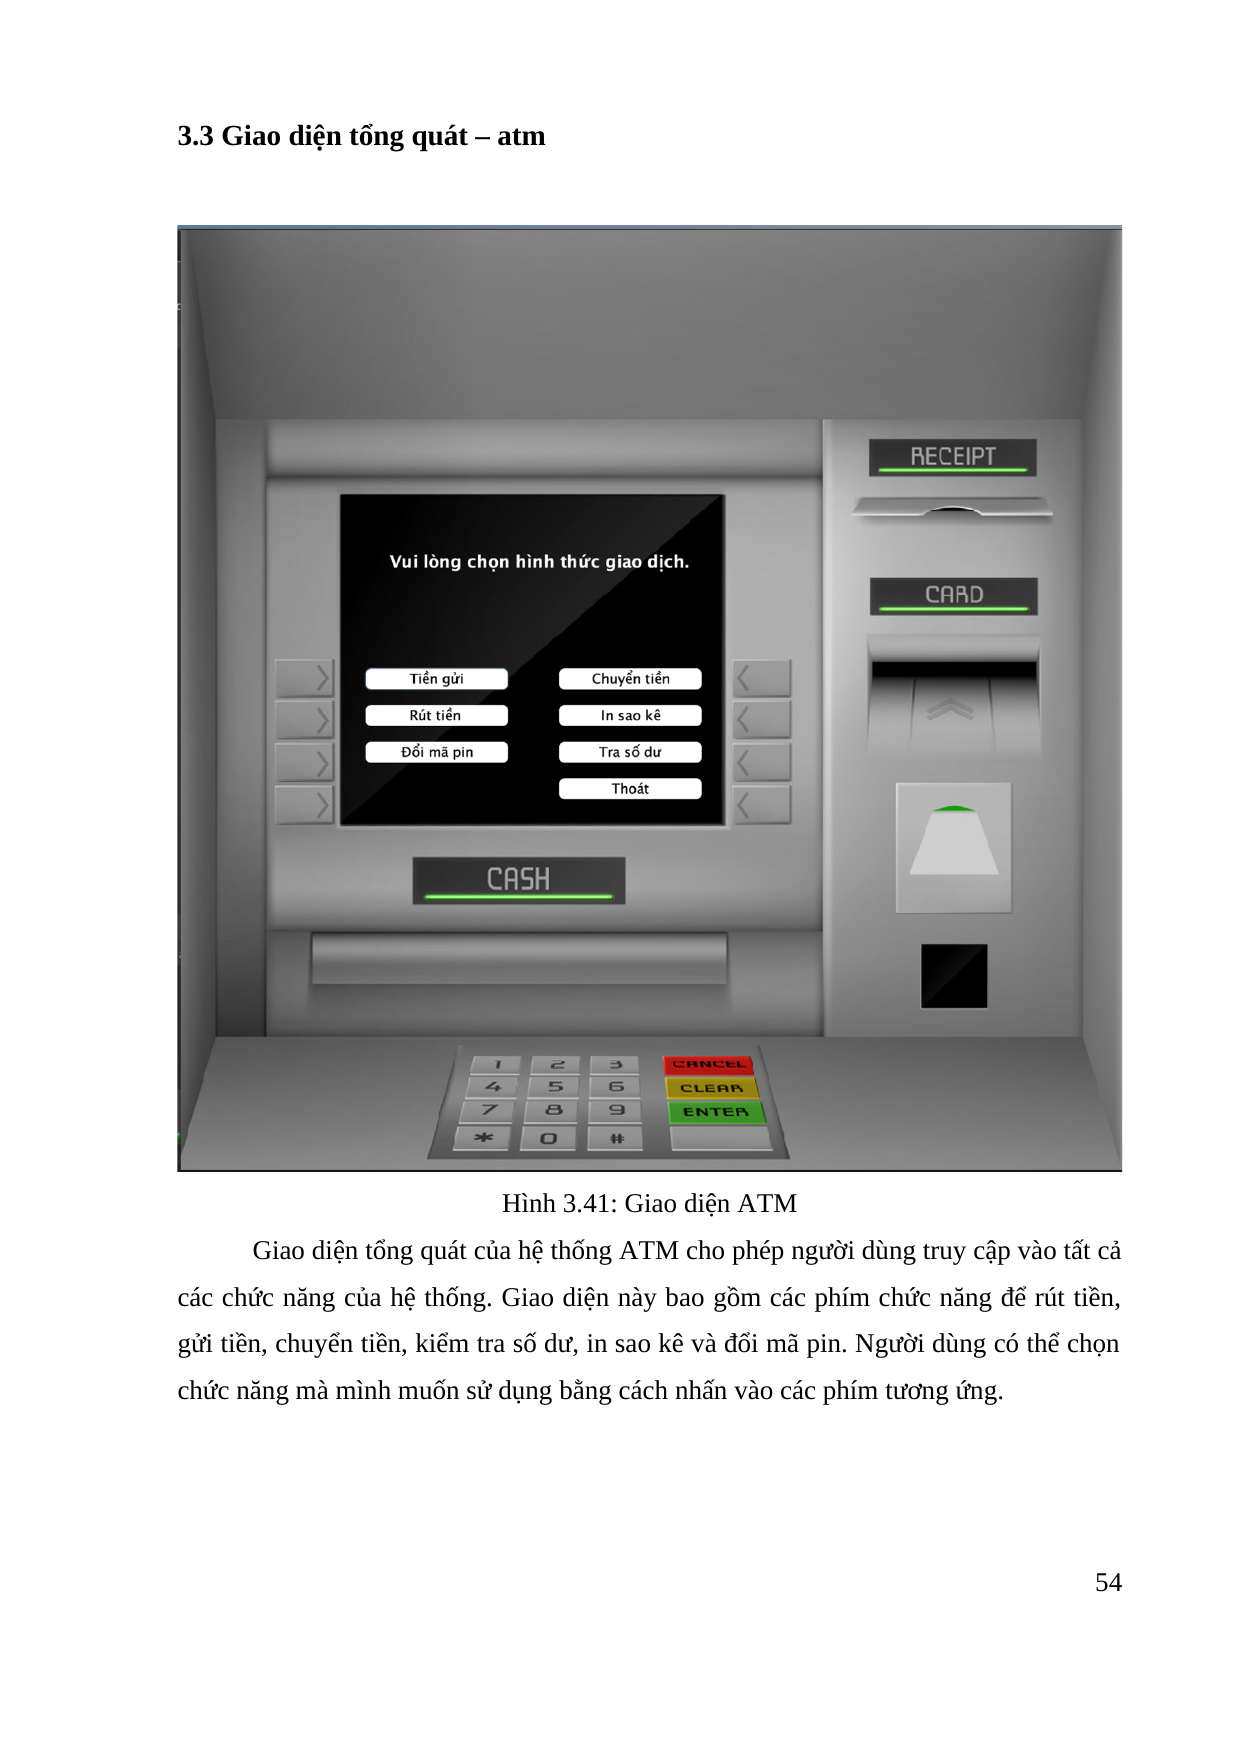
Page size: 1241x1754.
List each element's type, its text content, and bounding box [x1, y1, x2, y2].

text Giao diện tổng quát của hệ thống ATM cho phép người dùng truy cập vào tất cả các chức năng của hệ thống. Giao diện này bao gồm các phím chức năng để rút tiền, gửi tiền, chuyển tiền, kiểm tra số dư, in sao kê và đổi mã pin. Người dùng có thể chọn chức năng mà mình muốn sử dụng bằng cách nhấn vào các phím tương ứng. [177, 1234, 1122, 1405]
subtitle 3.3 Giao diện tổng quát – atm [177, 118, 1122, 152]
picture [177, 225, 1123, 1172]
